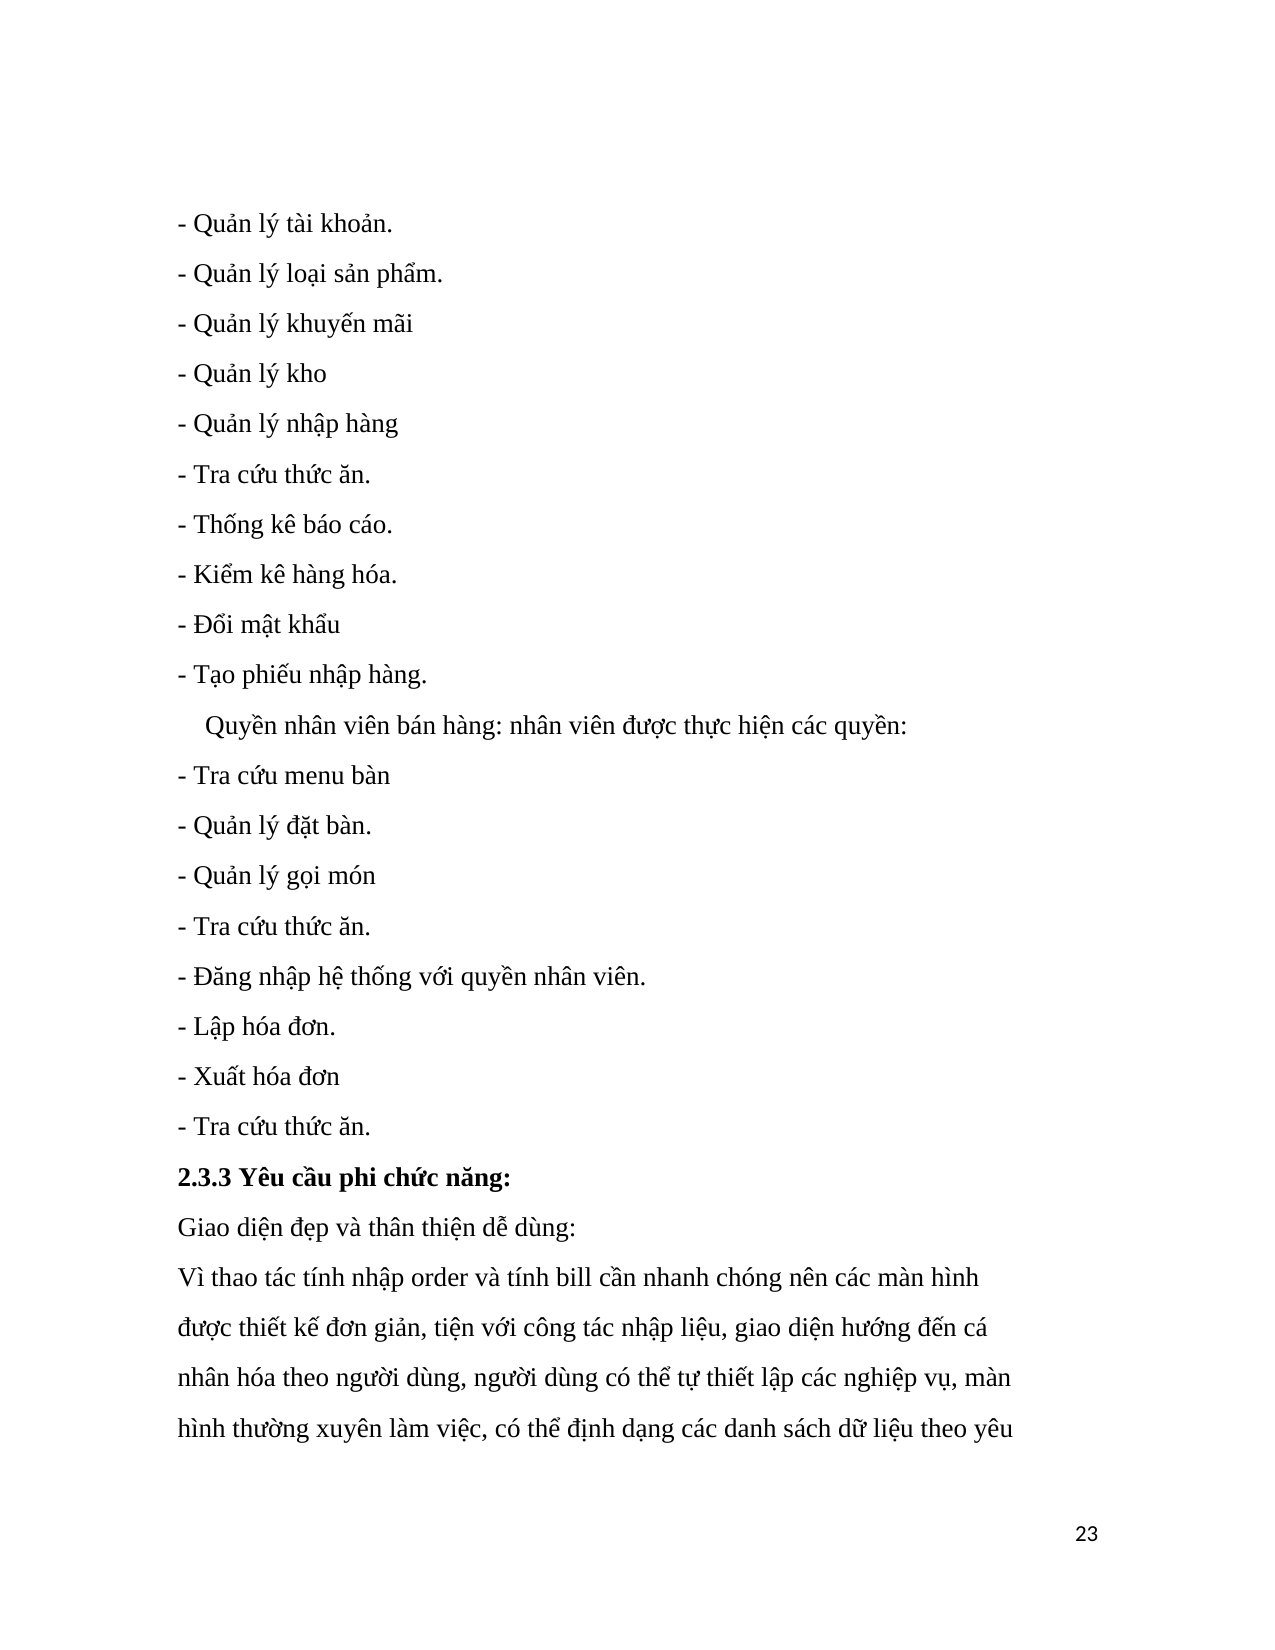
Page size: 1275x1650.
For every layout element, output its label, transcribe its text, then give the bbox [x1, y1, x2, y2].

text hình thường xuyên làm việc, có thể định dạng các danh sách dữ liệu theo yêu [177, 1412, 1098, 1443]
text - Tra cứu thức ăn. [177, 1111, 1098, 1142]
text - Kiểm kê hàng hóa. [177, 558, 1098, 589]
text - Tạo phiếu nhập hàng. [177, 659, 1098, 690]
text - Tra cứu menu bàn [177, 759, 1098, 790]
text - Quản lý tài khoản. [177, 207, 1098, 238]
text - Quản lý gọi món [177, 859, 1098, 891]
text - Xuất hóa đơn [177, 1060, 1098, 1091]
text  Quyền nhân viên bán hàng: nhân viên được thực hiện các quyền: [177, 709, 1098, 740]
text - Tra cứu thức ăn. [177, 910, 1098, 941]
text - Lập hóa đơn. [177, 1010, 1098, 1041]
text - Đổi mật khẩu [177, 608, 1098, 639]
text 2.3.3 Yêu cầu phi chức năng: [177, 1161, 1098, 1192]
text - Đăng nhập hệ thống với quyền nhân viên. [177, 960, 1098, 991]
text Giao diện đẹp và thân thiện dễ dùng: [177, 1211, 1098, 1242]
text Vì thao tác tính nhập order và tính bill cần nhanh chóng nên các màn hình [177, 1261, 1098, 1292]
text - Quản lý kho [177, 357, 1098, 388]
text - Quản lý nhập hàng [177, 408, 1098, 439]
text được thiết kế đơn giản, tiện với công tác nhập liệu, giao diện hướng đến cá [177, 1311, 1098, 1342]
text - Quản lý khuyến mãi [177, 307, 1098, 338]
text - Quản lý đặt bàn. [177, 809, 1098, 840]
text - Thống kê báo cáo. [177, 508, 1098, 539]
text - Tra cứu thức ăn. [177, 458, 1098, 489]
text nhân hóa theo người dùng, người dùng có thể tự thiết lập các nghiệp vụ, màn [177, 1362, 1098, 1393]
text - Quản lý loại sản phẩm. [177, 257, 1098, 288]
